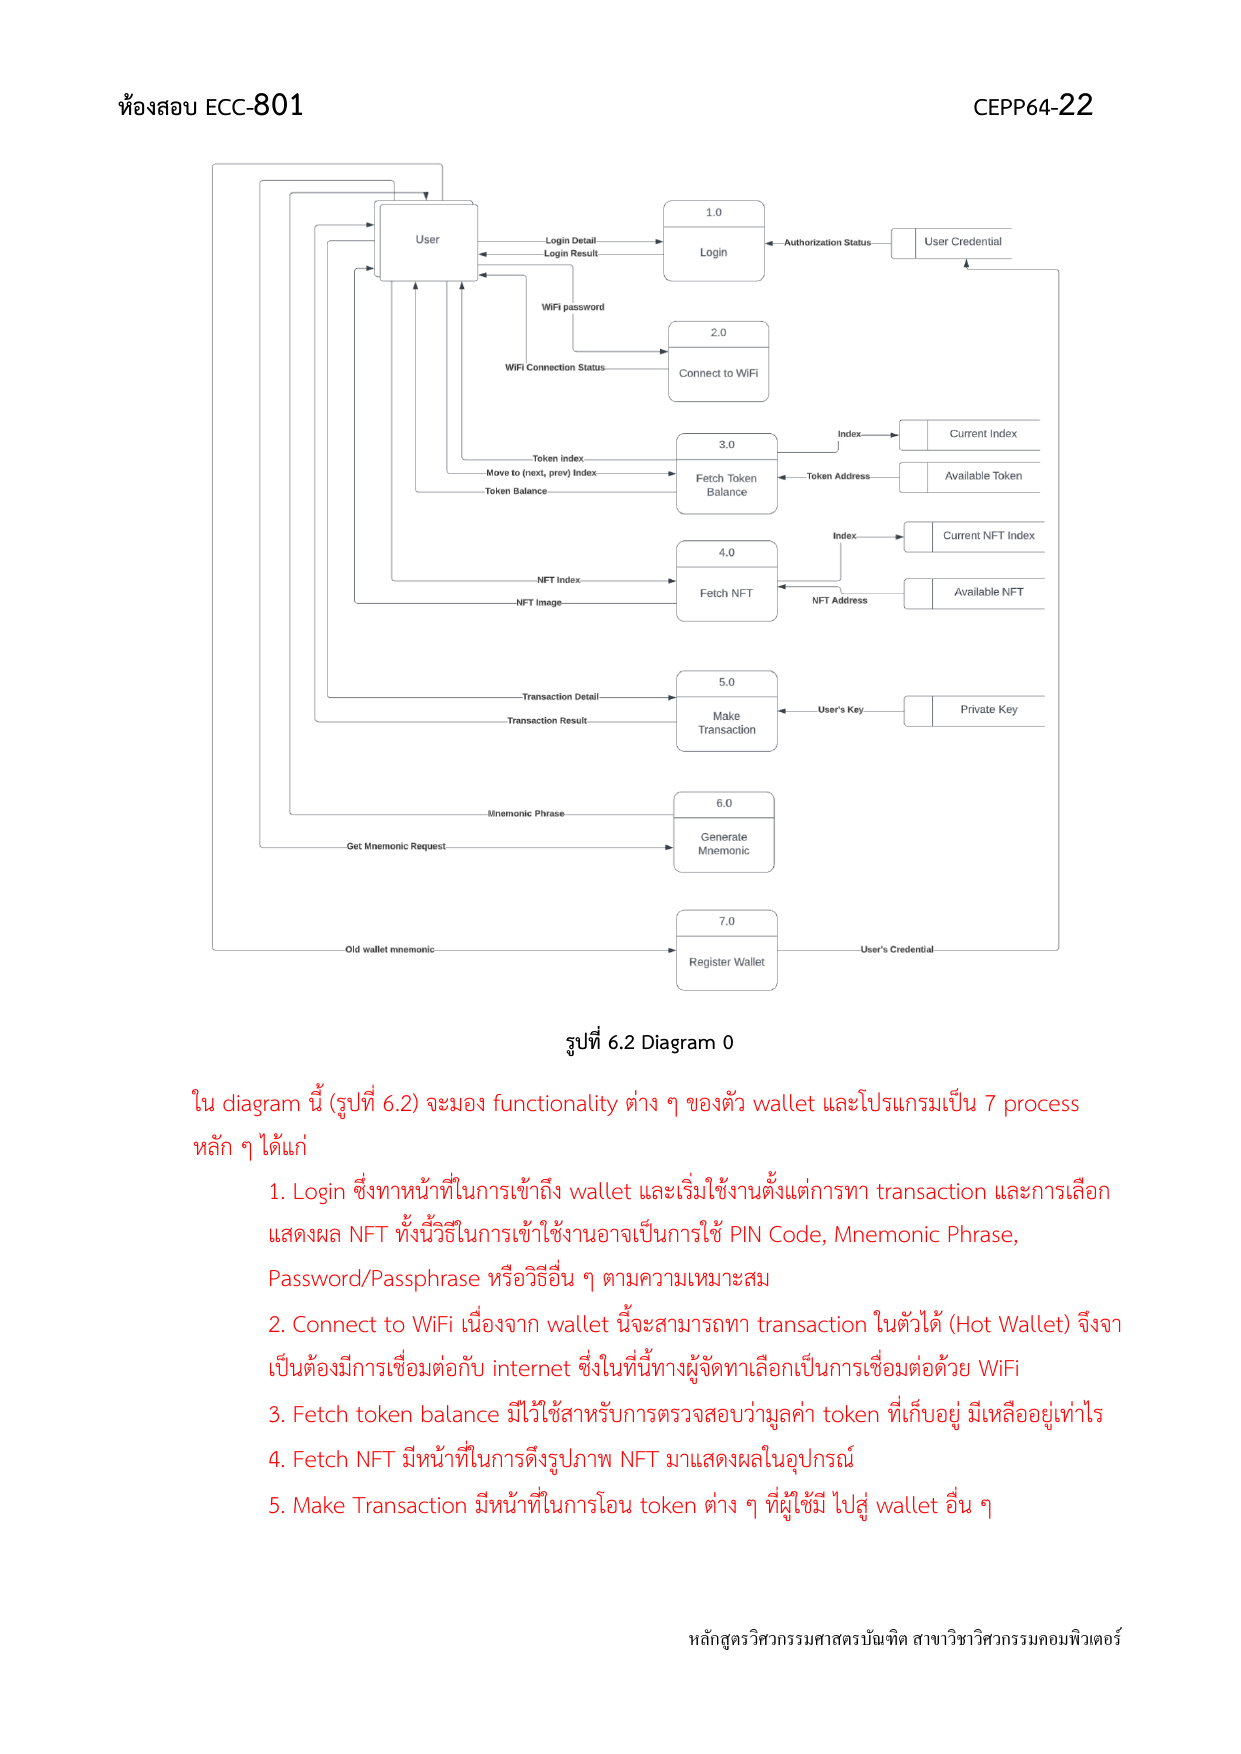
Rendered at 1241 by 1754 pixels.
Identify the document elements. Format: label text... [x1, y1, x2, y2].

text 1. Login ซึ่งทาหน้าที่ในการเข้าถึง wallet และเริ่มใช้งานตั้งแต่การทา transaction และการเลือกแสดงผล NFT ทั้งนี้วิธีในการเข้าใช้งานอาจเป็นการใช้ PIN Code, Mnemonic Phrase, Password/Passphrase หรือวิธีอื่น ๆ ตามความเหมาะสม [268, 1171, 1122, 1302]
picture [193, 150, 1094, 1006]
text รูปที่ 6.2 Diagram 0 [118, 1024, 1122, 1063]
text 5. Make Transaction มีหน้าที่ในการโอน token ต่าง ๆ ที่ผู้ใช้มี ไปสู่ wallet อื่น ๆ [268, 1486, 1122, 1529]
text 2. Connect to WiFi เนื่องจาก wallet นี้จะสามารถทา transaction ในตัวได้ (Hot Wallet) จึงจาเป็นต้องมีการเชื่อมต่อกับ internet ซึ่งในที่นี้ทางผู้จัดทาเลือกเป็นการเชื่อมต่อด้วย WiFi [268, 1304, 1122, 1391]
text ใน diagram นี้ (รูปที่ 6.2) จะมอง functionality ต่าง ๆ ของตัว wallet และโปรแกรมเป็น 7 process หลัก ๆ ได้แก่ [193, 1083, 1122, 1171]
text 4. Fetch NFT มีหน้าที่ในการดึงรูปภาพ NFT มาแสดงผลในอุปกรณ์ [268, 1439, 1122, 1483]
text 3. Fetch token balance มีไว้ใช้สาหรับการตรวจสอบว่ามูลค่า token ที่เก็บอยู่ มีเหลืออยู่เท่าไร [268, 1394, 1122, 1437]
